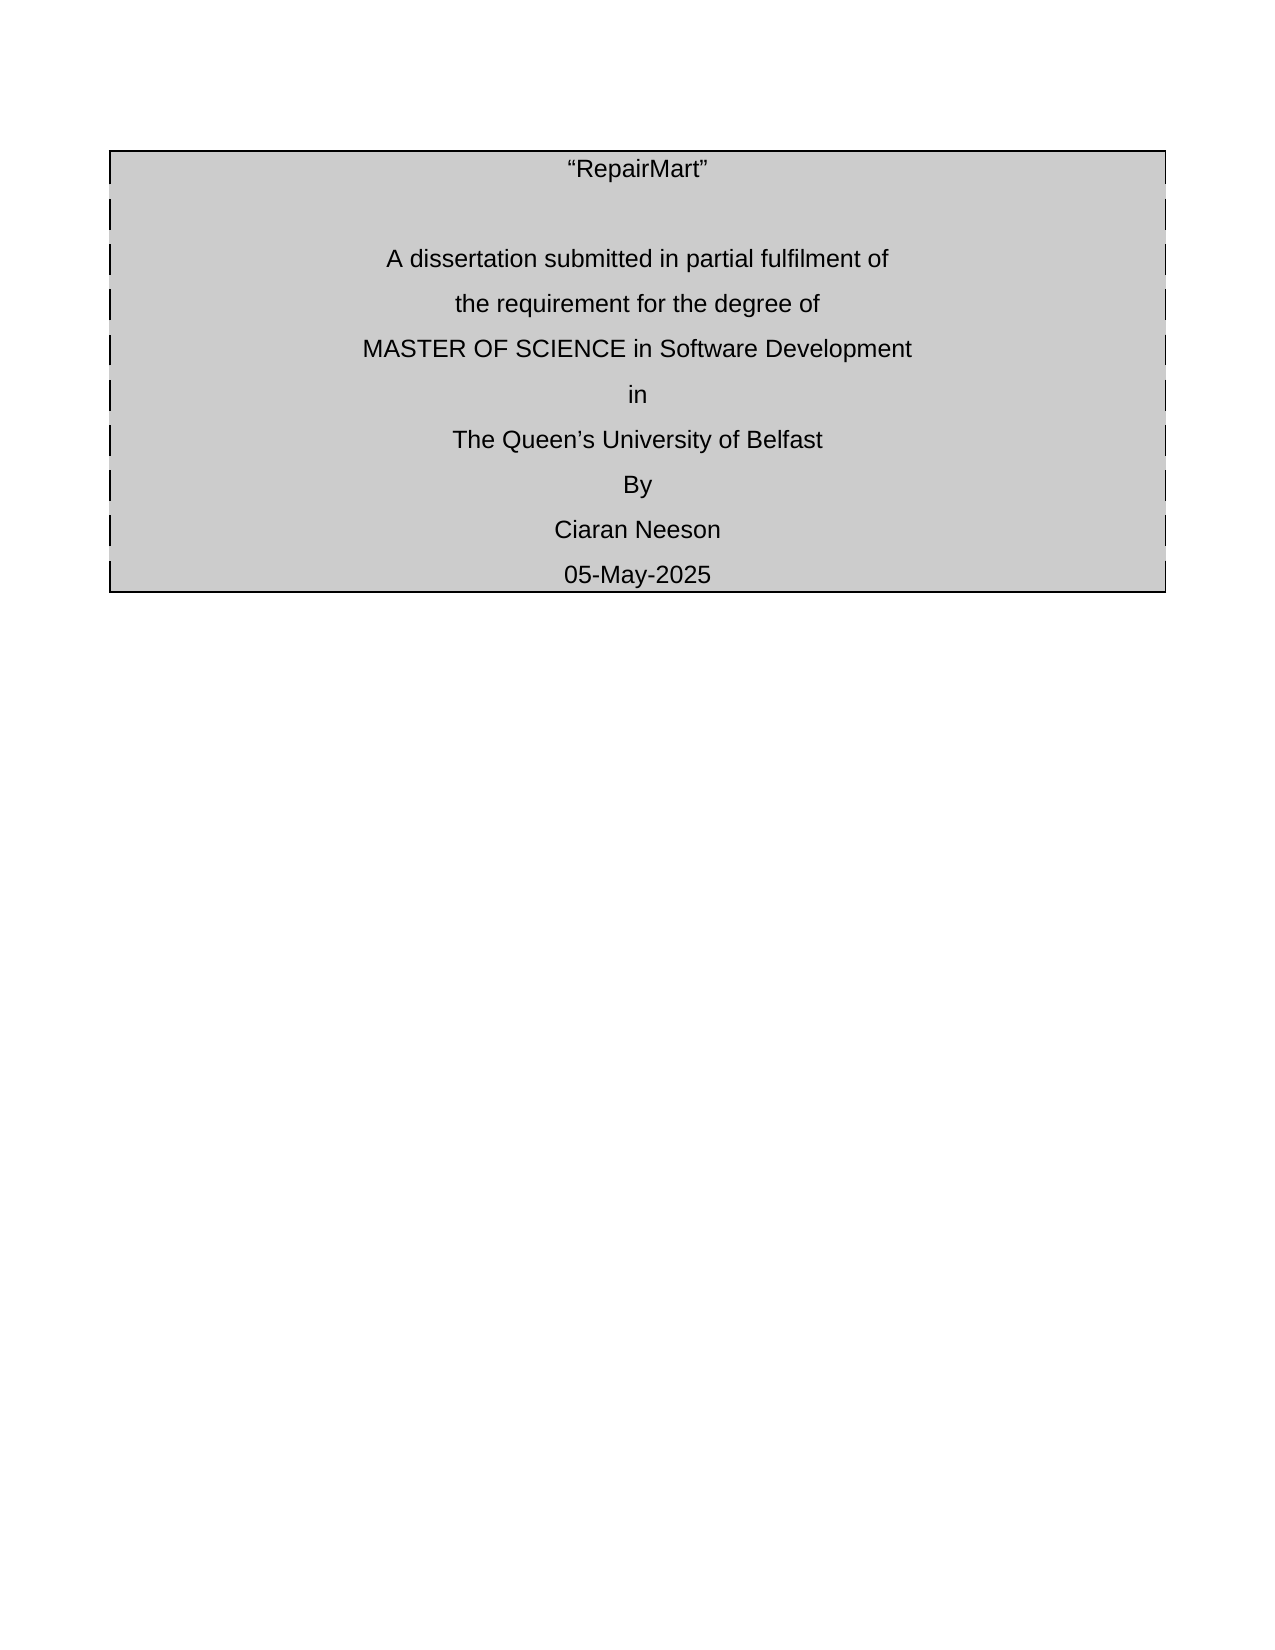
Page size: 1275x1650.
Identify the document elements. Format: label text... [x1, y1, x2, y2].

text The Queen’s University of Belfast [111, 425, 1165, 456]
text A dissertation submitted in partial fulfilment of [111, 244, 1165, 275]
text in [111, 380, 1165, 411]
text By [111, 470, 1165, 501]
text MASTER OF SCIENCE in Software Development [109, 334, 1165, 365]
text “RepairMart” [111, 152, 1165, 184]
text Ciaran Neeson [111, 515, 1165, 546]
text the requirement for the degree of [111, 289, 1165, 320]
text 05-May-2025 [111, 561, 1165, 591]
